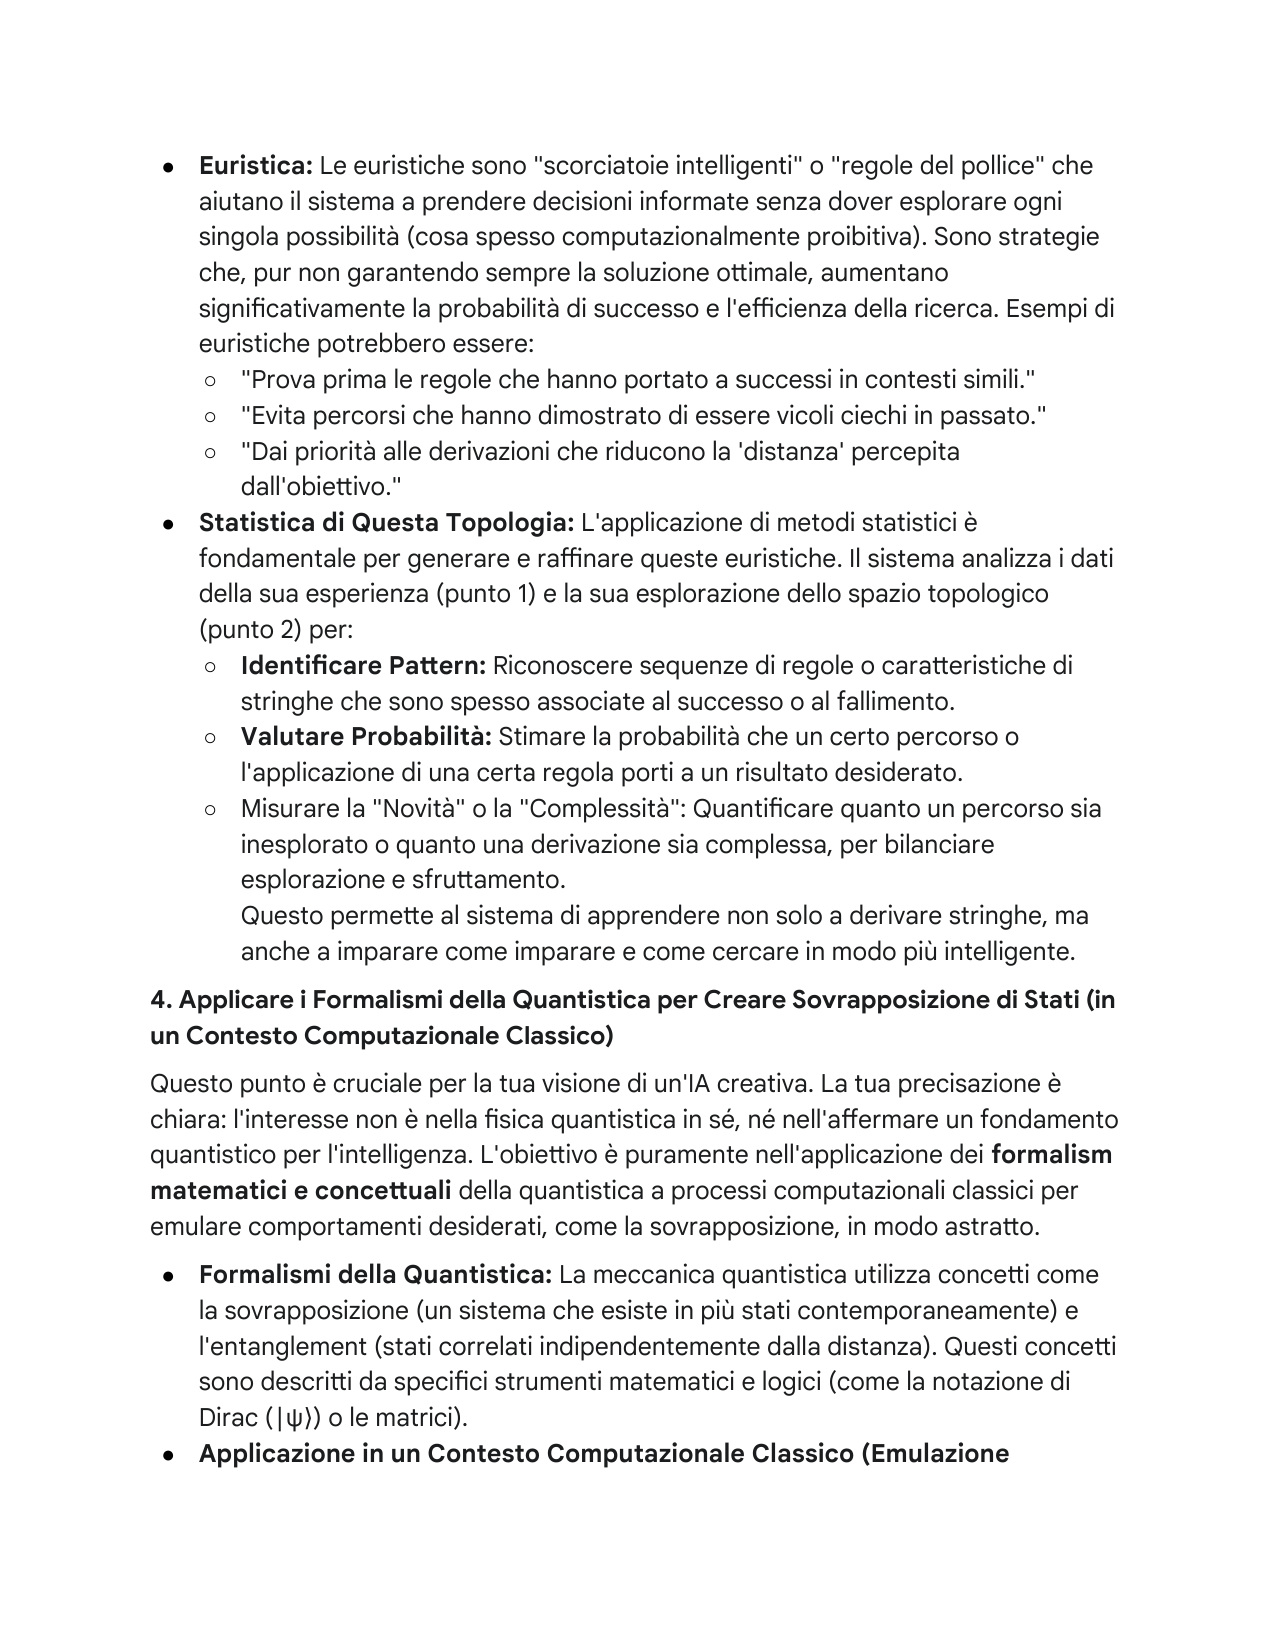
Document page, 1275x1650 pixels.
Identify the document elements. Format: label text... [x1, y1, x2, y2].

list Valutare Probabilità: Stimare la probabilità che un certo percorso o l'applicazione di una certa regola porti a un risultato desiderato. [203, 722, 1125, 789]
list Formalismi della Quantistica: La meccanica quantistica utilizza concetti come la sovrapposizione (un sistema che esiste in più stati contemporaneamente) e l'entanglement (stati correlati indipendentemente dalla distanza). Questi concetti sono descritti da specifici strumenti matematici e logici (come la notazione di Dirac (∣ψ⟩) o le matrici). [161, 1259, 1125, 1434]
list Misurare la "Novità" o la "Complessità": Quantificare quanto un percorso sia inesplorato o quanto una derivazione sia complessa, per bilanciare esplorazione e sfruttamento. Questo permette al sistema di apprendere non solo a derivare stringhe, ma anche a imparare come imparare e come cercare in modo più intelligente. [203, 793, 1125, 967]
list "Prova prima le regole che hanno portato a successi in contesti simili." [203, 364, 1125, 396]
list Euristica: Le euristiche sono "scorciatoie intelligenti" o "regole del pollice" che aiutano il sistema a prendere decisioni informate senza dover esplorare ogni singola possibilità (cosa spesso computazionalmente proibitiva). Sono strategie che, pur non garantendo sempre la soluzione ottimale, aumentano significativamente la probabilità di successo e l'efficienza della ricerca. Esempi di euristiche potrebbero essere: [161, 150, 1125, 360]
list Statistica di Questa Topologia: L'applicazione di metodi statistici è fondamentale per generare e raffinare queste euristiche. Il sistema analizza i dati della sua esperienza (punto 1) e la sua esplorazione dello spazio topologico (punto 2) per: [161, 507, 1125, 646]
list "Evita percorsi che hanno dimostrato di essere vicoli ciechi in passato." [203, 400, 1125, 431]
list Identificare Pattern: Riconoscere sequenze di regole o caratteristiche di stringhe che sono spesso associate al successo o al fallimento. [203, 650, 1125, 717]
subtitle 4. Applicare i Formalismi della Quantistica per Creare Sovrapposizione di Stati (in un Contesto Computazionale Classico) [150, 984, 1125, 1051]
text Questo punto è cruciale per la tua visione di un'IA creativa. La tua precisazione è chiara: l'interesse non è nella fisica quantistica in sé, né nell'affermare un fondamento quantistico per l'intelligenza. L'obiettivo è puramente nell'applicazione dei formalism matematici e concettuali della quantistica a processi computazionali classici per emulare comportamenti desiderati, come la sovrapposizione, in modo astratto. [150, 1068, 1125, 1242]
list "Dai priorità alle derivazioni che riducono la 'distanza' percepita dall'obiettivo." [203, 436, 1125, 503]
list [161, 1438, 1125, 1469]
